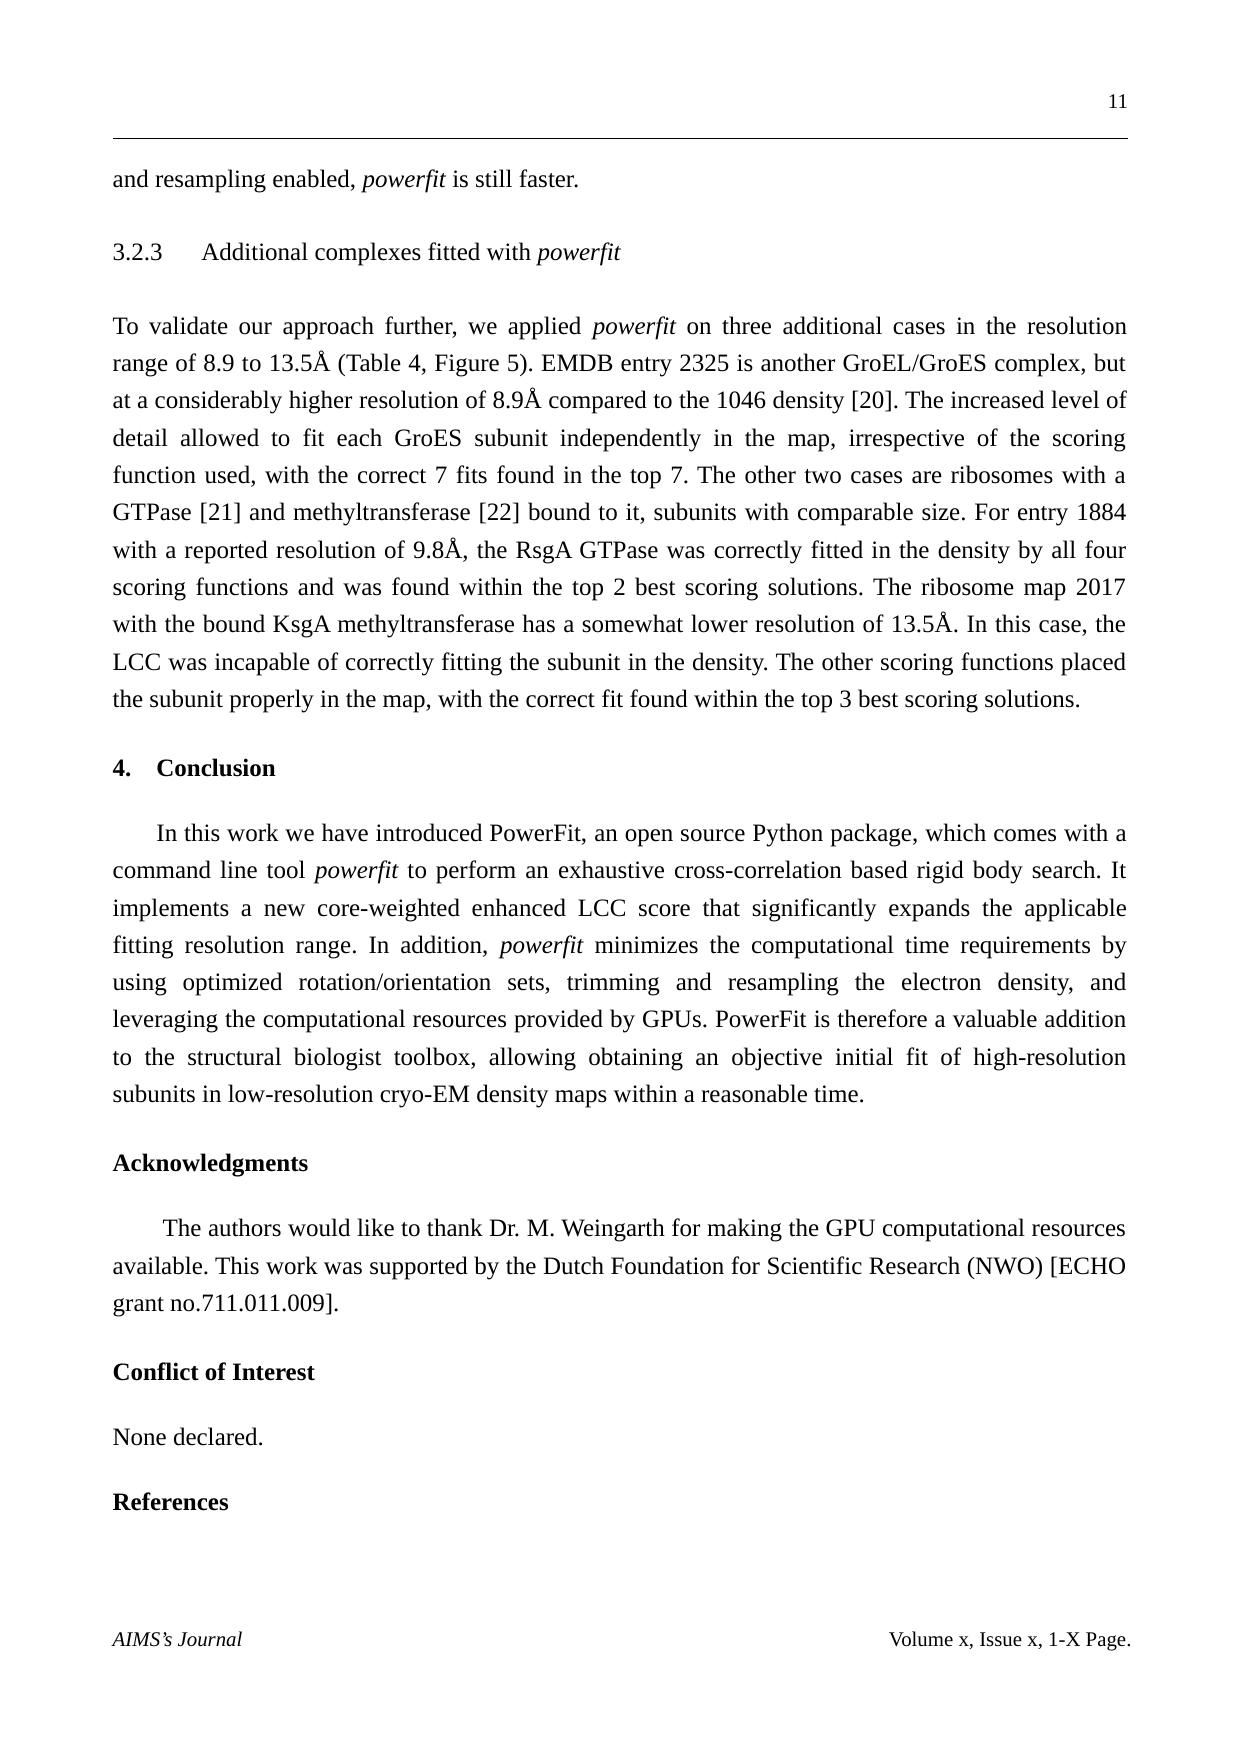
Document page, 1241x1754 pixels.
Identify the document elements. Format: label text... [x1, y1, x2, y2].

list Conflict of Interest [112, 1355, 1128, 1388]
list Acknowledgments [112, 1147, 1128, 1179]
list References [112, 1485, 1128, 1518]
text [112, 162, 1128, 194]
list Conclusion [112, 751, 1128, 784]
list None declared. [112, 1420, 1128, 1453]
text 3.2.3 Additional complexes fitted with powerfit [112, 236, 1128, 268]
list The authors would like to thank Dr. M. Weingarth for making the GPU computational resources available. This work was supported by the Dutch Foundation for Scientific Research (NWO) [ECHO grant no.711.011.009]. [112, 1212, 1128, 1319]
text To validate our approach further, we applied powerfit on three additional cases in the resolution range of 8.9 to 13.5Å (Table 4, Figure 5). EMDB entry 2325 is another GroEL/GroES complex, but at a considerably higher resolution of 8.9Å compared to the 1046 density [20]. The increased level of detail allowed to fit each GroES subunit independently in the map, irrespective of the scoring function used, with the correct 7 fits found in the top 7. The other two cases are ribosomes with a GTPase [21] and methyltransferase [22] bound to it, subunits with comparable size. For entry 1884 with a reported resolution of 9.8Å, the RsgA GTPase was correctly fitted in the density by all four scoring functions and was found within the top 2 best scoring solutions. The ribosome map 2017 with the bound KsgA methyltransferase has a somewhat lower resolution of 13.5Å. In this case, the LCC was incapable of correctly fitting the subunit in the density. The other scoring functions placed the subunit properly in the map, with the correct fit found within the top 3 best scoring solutions. [112, 309, 1128, 714]
list In this work we have introduced PowerFit, an open source Python package, which comes with a command line tool powerfit to perform an exhaustive cross-correlation based rigid body search. It implements a new core-weighted enhanced LCC score that significantly expands the applicable fitting resolution range. In addition, powerfit minimizes the computational time requirements by using optimized rotation/orientation sets, trimming and resampling the electron density, and leveraging the computational resources provided by GPUs. PowerFit is therefore a valuable addition to the structural biologist toolbox, allowing obtaining an objective initial fit of high-resolution subunits in low-resolution cryo-EM density maps within a reasonable time. [112, 816, 1128, 1110]
